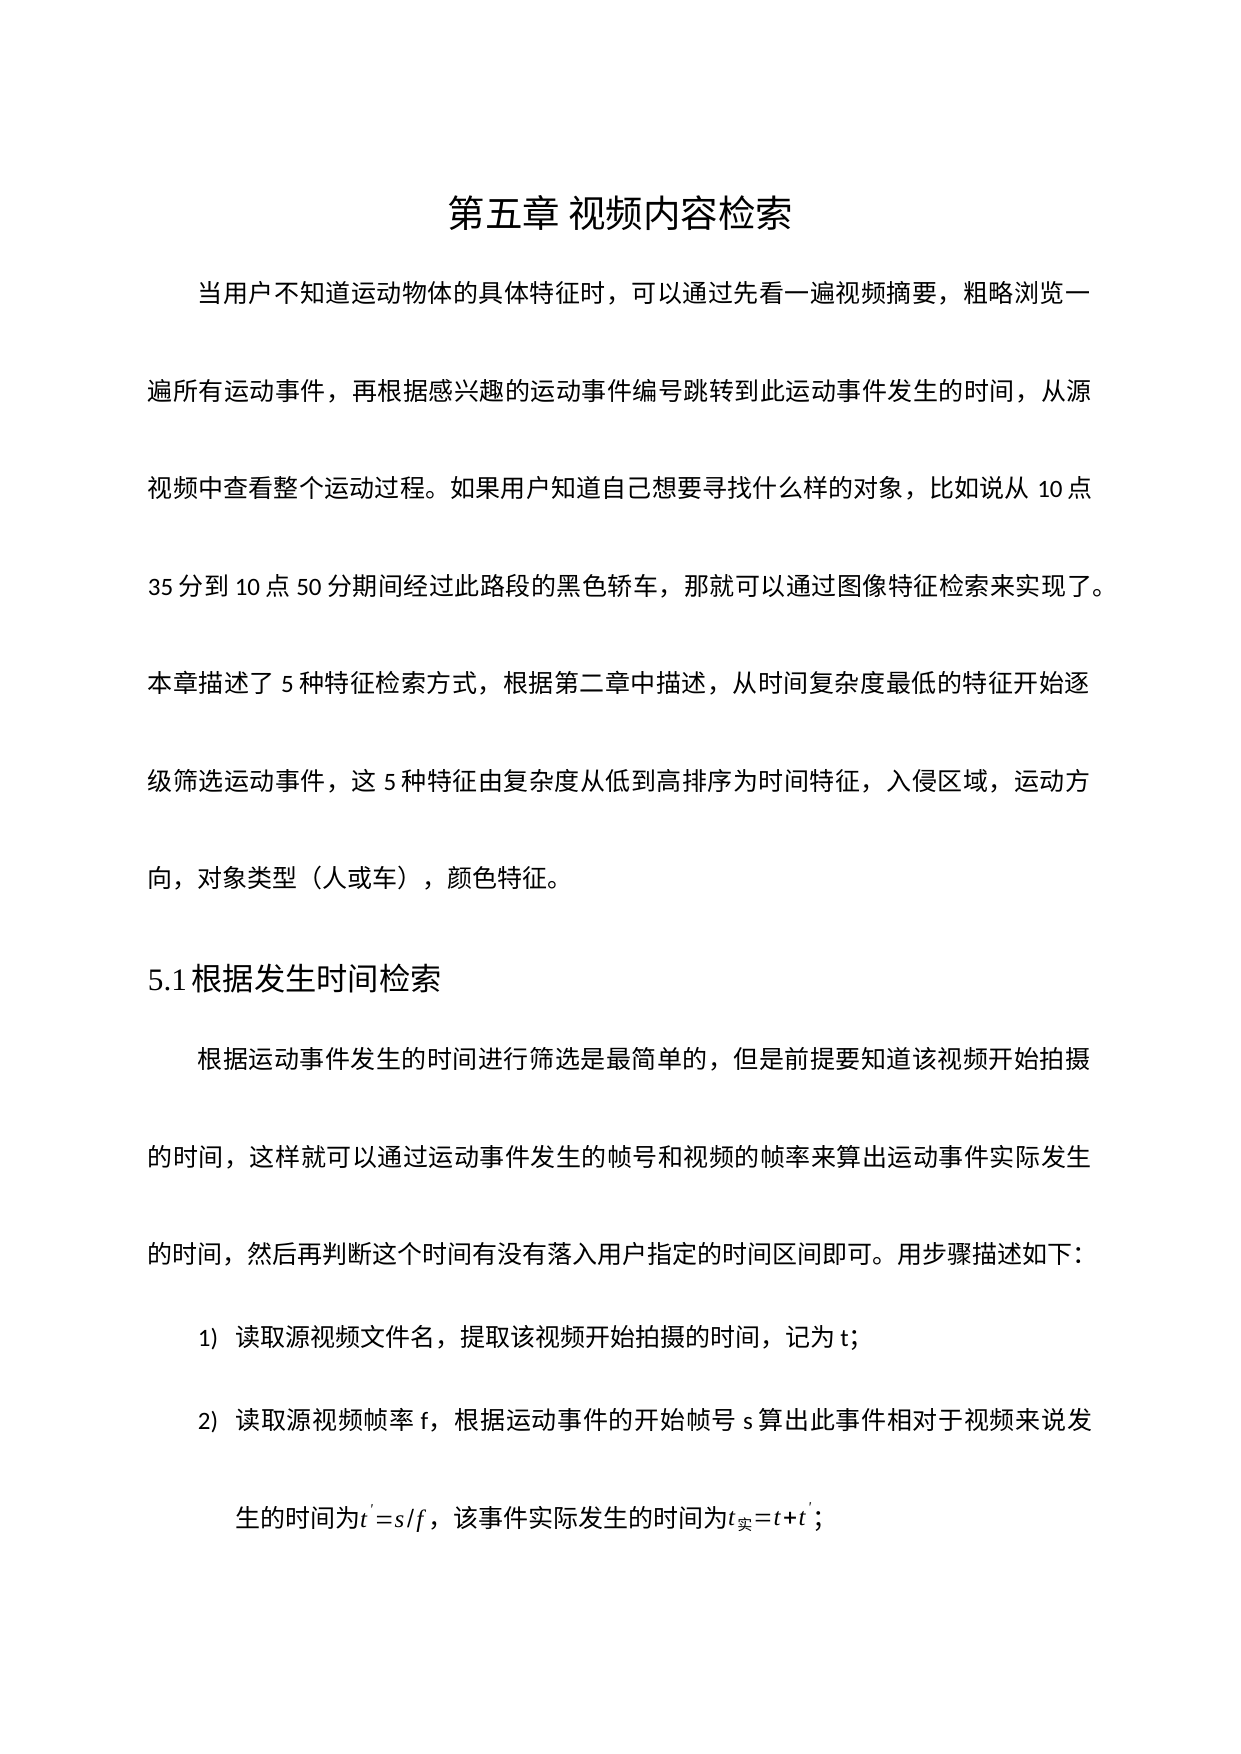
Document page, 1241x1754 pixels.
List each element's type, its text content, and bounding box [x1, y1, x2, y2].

list 根据发生时间检索 [148, 944, 1092, 1009]
list 视频内容检索 [148, 178, 1092, 243]
list 读取源视频文件名，提取该视频开始拍摄的时间，记为t； [198, 1303, 1092, 1368]
text 根据运动事件发生的时间进行筛选是最简单的，但是前提要知道该视频开始拍摄的时间，这样就可以通过运动事件发生的帧号和视频的帧率来算出运动事件实际发生的时间，然后再判断这个时间有没有落入用户指定的时间区间即可。用步骤描述如下： [148, 1025, 1092, 1285]
text 当用户不知道运动物体的具体特征时，可以通过先看一遍视频摘要，粗略浏览一遍所有运动事件，再根据感兴趣的运动事件编号跳转到此运动事件发生的时间，从源视频中查看整个运动过程。如果用户知道自己想要寻找什么样的对象，比如说从10点35分到10点50分期间经过此路段的黑色轿车，那就可以通过图像特征检索来实现了。本章描述了5种特征检索方式，根据第二章中描述，从时间复杂度最低的特征开始逐级筛选运动事件，这5种特征由复杂度从低到高排序为时间特征，入侵区域，运动方向，对象类型（人或车），颜色特征。 [148, 259, 1092, 909]
list 读取源视频帧率f，根据运动事件的开始帧号s算出此事件相对于视频来说发生的时间为，该事件实际发生的时间为； [198, 1386, 1092, 1549]
